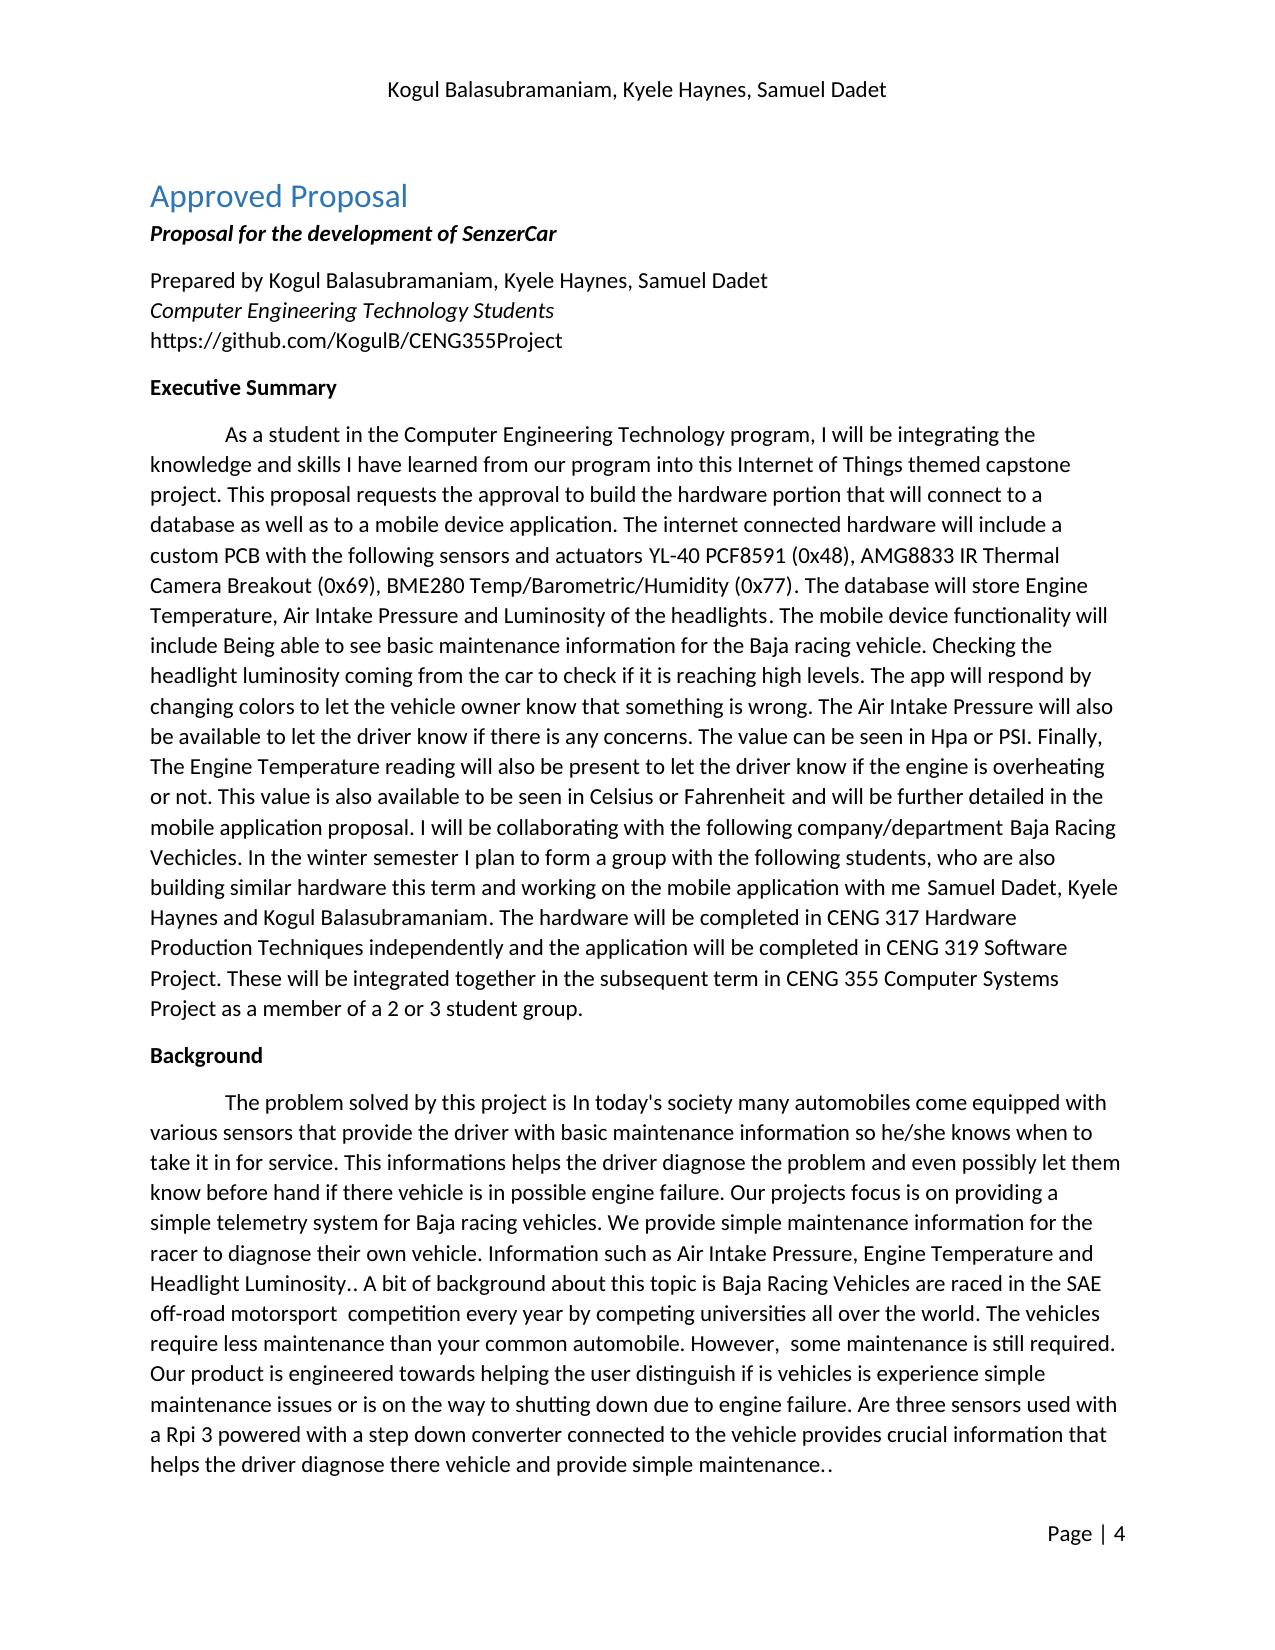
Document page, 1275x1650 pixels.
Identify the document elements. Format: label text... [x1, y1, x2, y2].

text Executive Summary [150, 373, 1125, 401]
text Background [150, 1041, 1125, 1069]
subtitle Approved Proposal [150, 175, 1125, 216]
text Proposal for the development of SenzerCar [150, 219, 1125, 247]
text As a student in the Computer Engineering Technology program, I will be integrating the knowledge and skills I have learned from our program into this Internet of Things themed capstone project. This proposal requests the approval to build the hardware portion that will connect to a database as well as to a mobile device application. The internet connected hardware will include a custom PCB with the following sensors and actuators . The database will store . The mobile device functionality will include and will be further detailed in the mobile application proposal. I will be collaborating with the following company/department . In the winter semester I plan to form a group with the following students, who are also building similar hardware this term and working on the mobile application with me . The hardware will be completed in CENG 317 Hardware Production Techniques independently and the application will be completed in CENG 319 Software Project. These will be integrated together in the subsequent term in CENG 355 Computer Systems Project as a member of a 2 or 3 student group. [150, 420, 1125, 1022]
text The problem solved by this project is . A bit of background about this topic is . [150, 1088, 1125, 1478]
text Prepared by Computer Engineering Technology Students [150, 266, 1125, 354]
